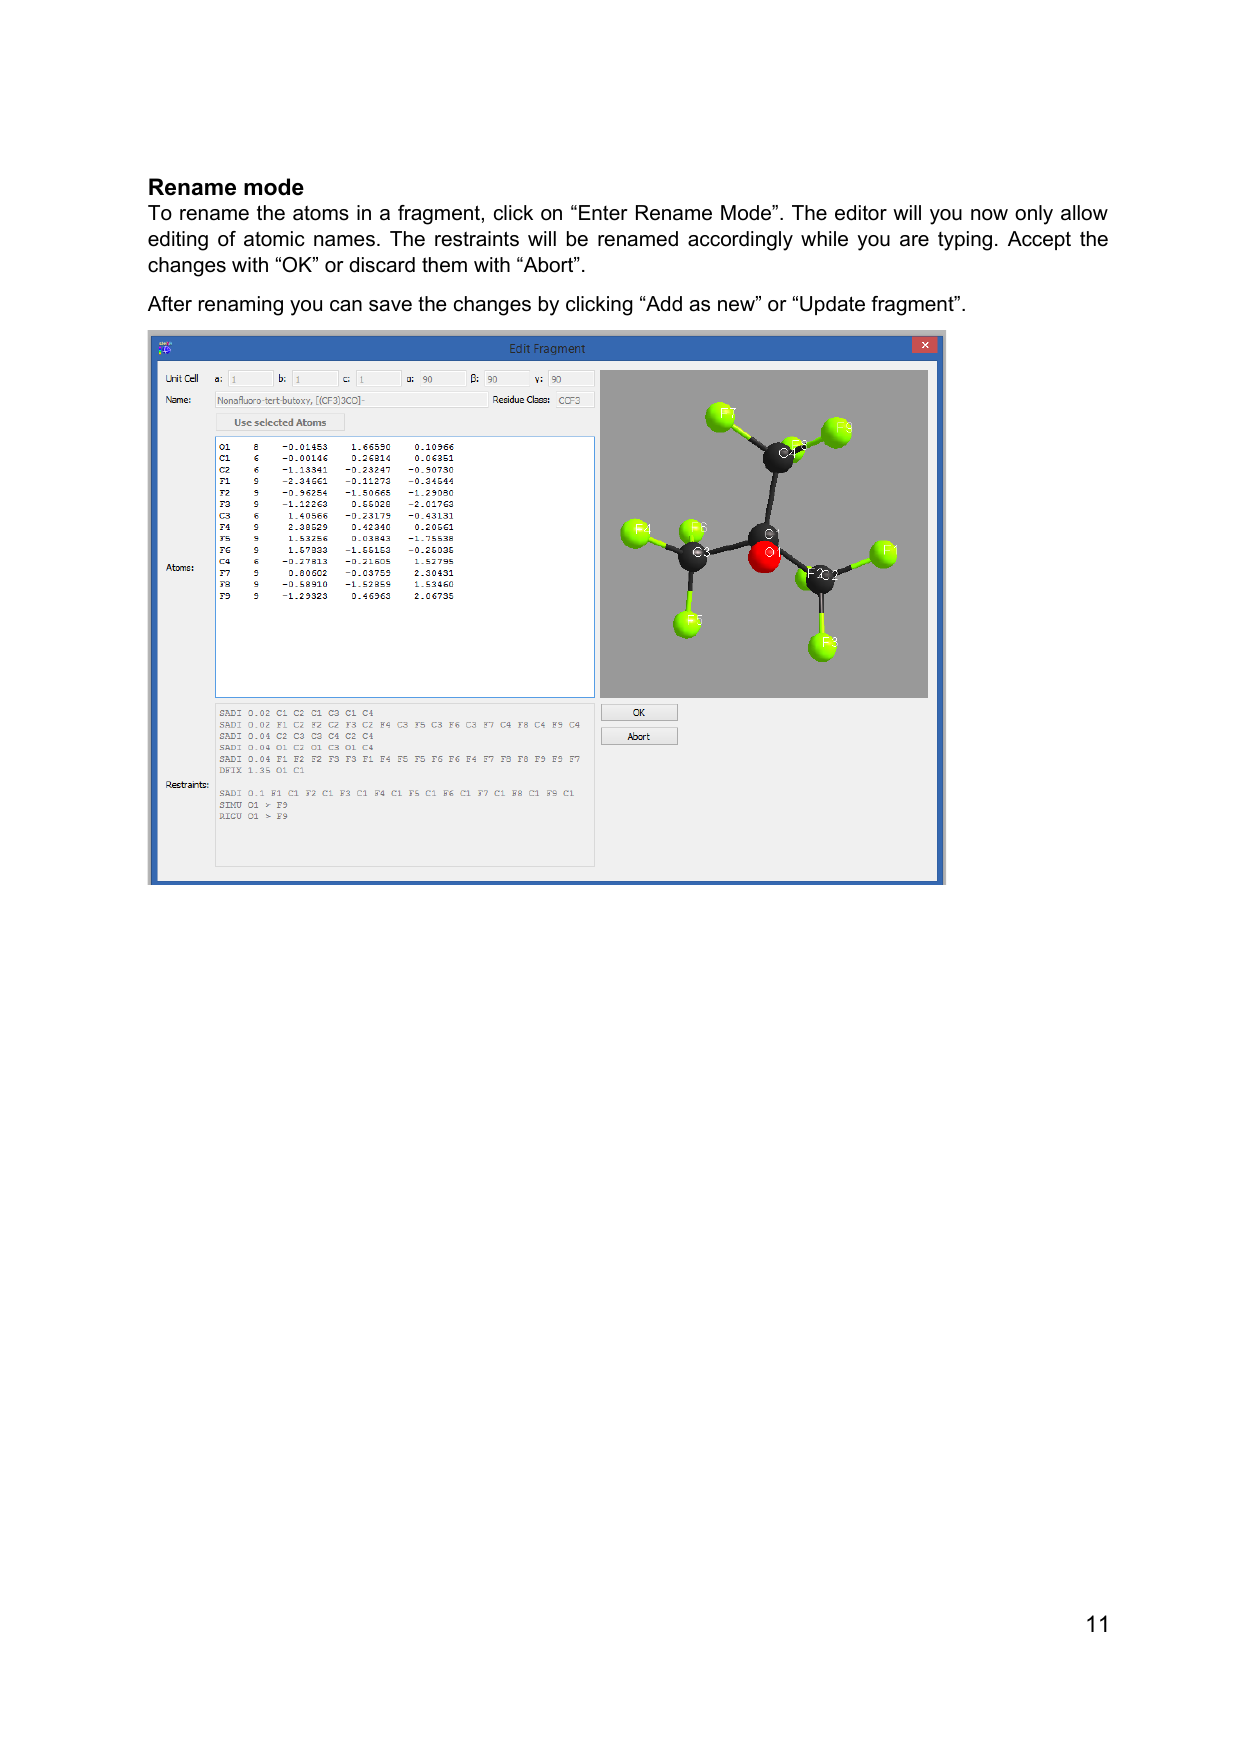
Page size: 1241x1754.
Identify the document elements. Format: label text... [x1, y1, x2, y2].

text To rename the atoms in a fragment, click on “Enter Rename Mode”. The editor will you now only allow editing of atomic names. The restraints will be renamed accordingly while you are typing. Accept the changes with “OK” or discard them with “Abort”. [148, 200, 1110, 277]
picture [147, 330, 947, 885]
subtitle Rename mode [148, 174, 1110, 200]
text After renaming you can save the changes by clicking “Add as new” or “Update fragment”. [148, 292, 1110, 316]
